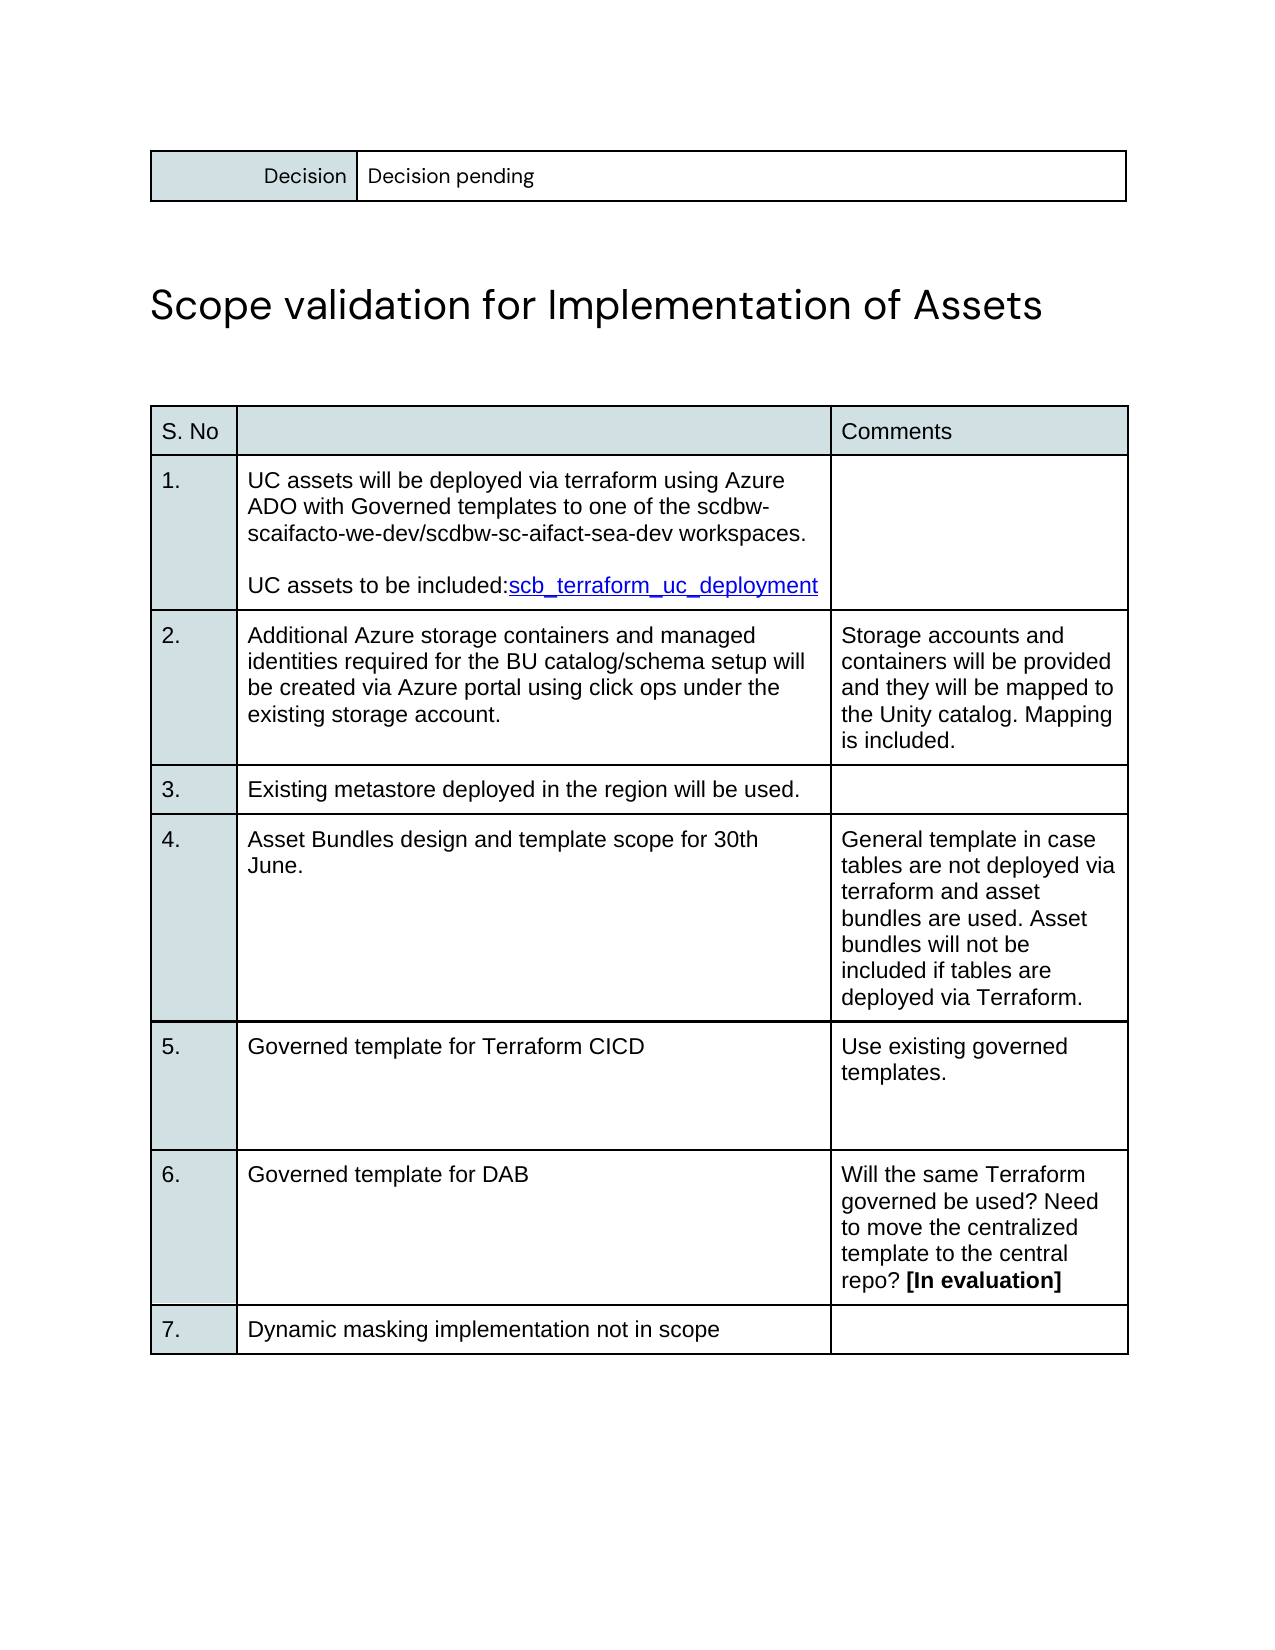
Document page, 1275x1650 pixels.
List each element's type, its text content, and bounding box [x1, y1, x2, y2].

table_cell Decision pending [358, 152, 1125, 200]
table_cell Dynamic masking implementation not in scope [238, 1306, 830, 1353]
table_cell Governed template for Terraform CICD [238, 1023, 830, 1149]
table_cell 6. [152, 1151, 236, 1303]
table_cell Will the same Terraform governed be used? Need to move the centralized template to the central repo? [In evaluation] [832, 1151, 1127, 1303]
table_cell [832, 766, 1127, 813]
table_cell 1. [152, 456, 236, 609]
table_cell 3. [152, 766, 236, 813]
table_header [238, 407, 830, 454]
table_cell Existing metastore deployed in the region will be used. [238, 766, 830, 813]
table_cell [832, 456, 1127, 609]
table_cell 2. [152, 611, 236, 764]
table_cell UC assets will be deployed via terraform using Azure ADO with Governed templates to one of the scdbw-scaifacto-we-dev/scdbw-sc-aifact-sea-dev workspaces. UC assets to be included:scb_terraform_uc_deployment [238, 456, 830, 609]
table_cell Additional Azure storage containers and managed identities required for the BU catalog/schema setup will be created via Azure portal using click ops under the existing storage account. [238, 611, 830, 764]
table_cell [832, 1306, 1127, 1353]
table_cell General template in case tables are not deployed via terraform and asset bundles are used. Asset bundles will not be included if tables are deployed via Terraform. [832, 815, 1127, 1020]
table_header Comments [832, 407, 1127, 454]
table_cell 5. [152, 1023, 236, 1149]
table_cell Governed template for DAB [238, 1151, 830, 1303]
table_header S. No [152, 407, 236, 454]
table_cell 4. [152, 815, 236, 1020]
table_cell Decision [152, 152, 356, 200]
table_cell Use existing governed templates. [832, 1023, 1127, 1149]
table_cell Storage accounts and containers will be provided and they will be mapped to the Unity catalog. Mapping is included. [832, 611, 1127, 764]
subtitle Scope validation for Implementation of Assets [150, 278, 1125, 332]
table_cell Asset Bundles design and template scope for 30th June. [238, 815, 830, 1020]
table_cell 7. [152, 1306, 236, 1353]
